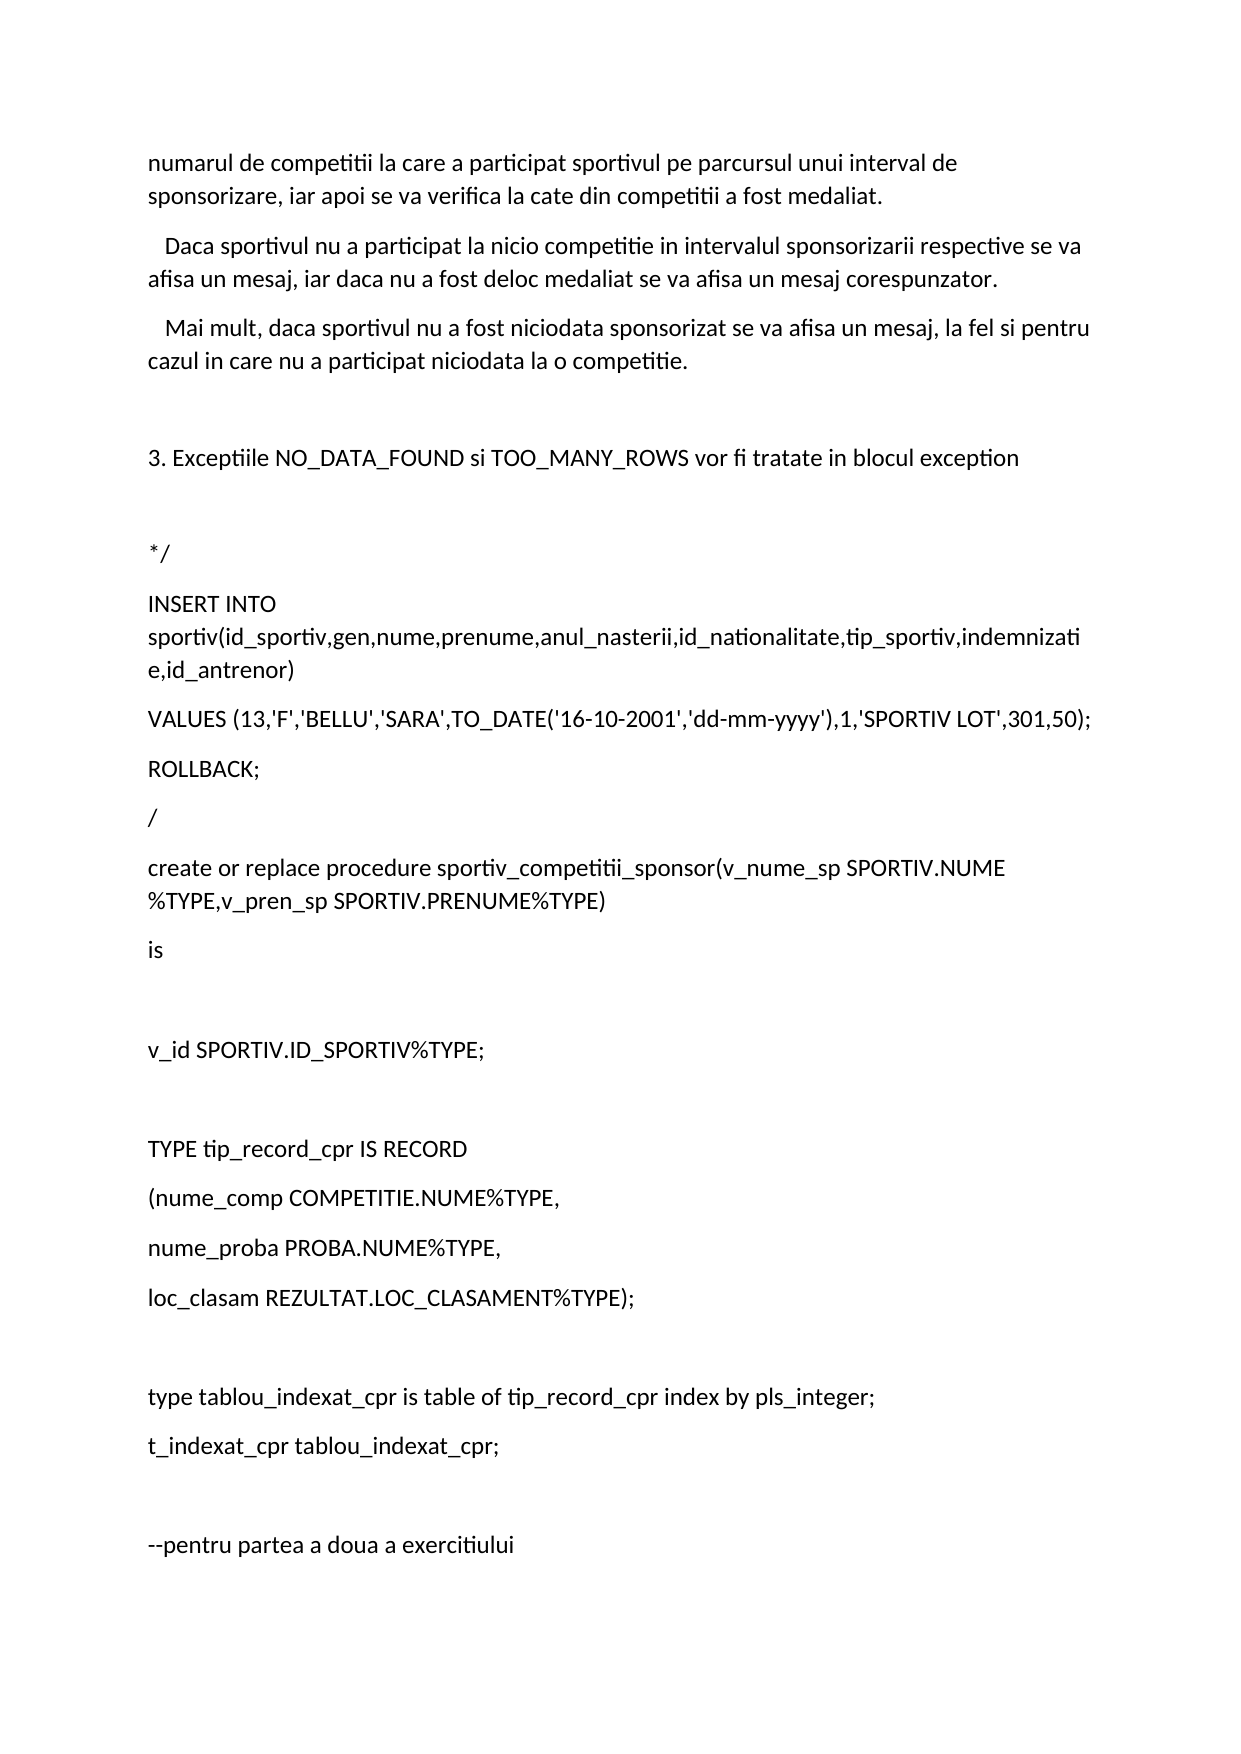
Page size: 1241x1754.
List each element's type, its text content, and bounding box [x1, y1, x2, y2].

text 3. Exceptiile NO_DATA_FOUND si TOO_MANY_ROWS vor fi tratate in blocul exception [148, 442, 1093, 472]
text INSERT INTO sportiv(id_sportiv,gen,nume,prenume,anul_nasterii,id_nationalitate,tip_sportiv,indemnizatie,id_antrenor) [148, 588, 1093, 684]
text TYPE tip_record_cpr IS RECORD [148, 1133, 1093, 1163]
text / [148, 803, 1093, 833]
text nume_proba PROBA.NUME%TYPE, [148, 1232, 1093, 1263]
text */ [148, 538, 1093, 569]
text t_indexat_cpr tablou_indexat_cpr; [148, 1431, 1093, 1461]
text Mai mult, daca sportivul nu a fost niciodata sponsorizat se va afisa un mesaj, la fel si pentru cazul in care nu a participat niciodata la o competitie. [148, 313, 1093, 376]
text Daca sportivul nu a participat la nicio competitie in intervalul sponsorizarii respective se va afisa un mesaj, iar daca nu a fost deloc medaliat se va afisa un mesaj corespunzator. [148, 230, 1093, 293]
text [148, 148, 1093, 211]
text type tablou_indexat_cpr is table of tip_record_cpr index by pls_integer; [148, 1381, 1093, 1411]
text --pentru partea a doua a exercitiului [148, 1530, 1093, 1560]
text VALUES (13,'F','BELLU','SARA',TO_DATE('16-10-2001','dd-mm-yyyy'),1,'SPORTIV LOT',301,50); [148, 703, 1093, 734]
text create or replace procedure sportiv_competitii_sponsor(v_nume_sp SPORTIV.NUME%TYPE,v_pren_sp SPORTIV.PRENUME%TYPE) [148, 852, 1093, 916]
text is [148, 935, 1093, 965]
text (nume_comp COMPETITIE.NUME%TYPE, [148, 1183, 1093, 1213]
text ROLLBACK; [148, 753, 1093, 783]
text v_id SPORTIV.ID_SPORTIV%TYPE; [148, 1034, 1093, 1064]
text loc_clasam REZULTAT.LOC_CLASAMENT%TYPE); [148, 1282, 1093, 1312]
